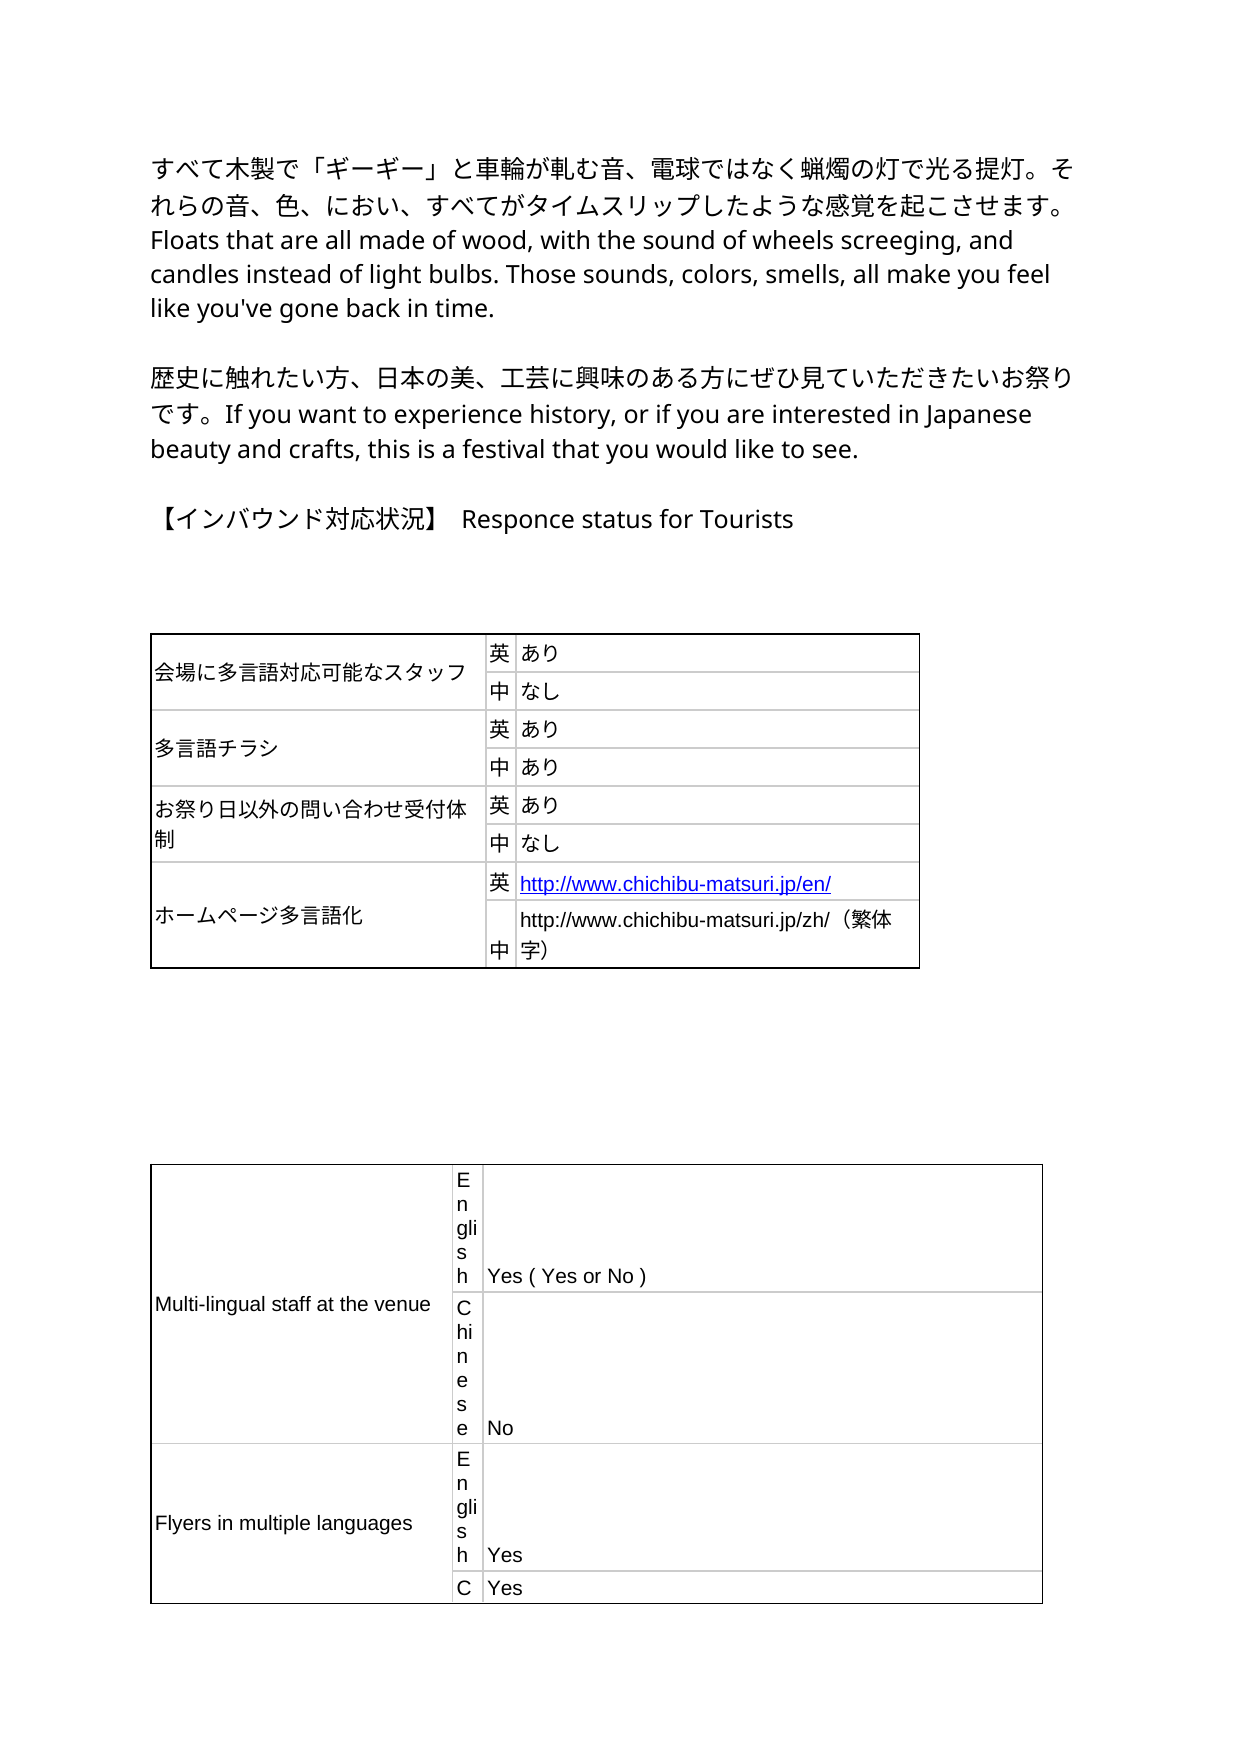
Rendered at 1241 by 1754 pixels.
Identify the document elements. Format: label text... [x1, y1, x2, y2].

table_cell http://www.chichibu-matsuri.jp/zh/（繁体字） [517, 901, 919, 967]
table_cell 英 [487, 787, 515, 823]
table_cell 中 [487, 673, 515, 709]
table_cell English [453, 1444, 482, 1570]
table_cell Chinese [453, 1572, 482, 1602]
table_cell No [484, 1293, 1042, 1443]
table_cell ホームページ多言語化 [152, 863, 485, 967]
table_cell 中 [487, 901, 515, 967]
table_header English [453, 1165, 482, 1291]
table_cell Yes [484, 1444, 1042, 1570]
table_header Multi-lingual staff at the venue [152, 1165, 452, 1443]
table_cell あり [517, 787, 919, 823]
table_header 会場に多言語対応可能なスタッフ [152, 635, 485, 709]
table_cell Chinese [453, 1293, 482, 1443]
table_cell 中 [487, 825, 515, 861]
table_cell なし [517, 673, 919, 709]
text すべて木製で「ギーギー」と車輪が軋む音、電球ではなく蝋燭の灯で光る提灯。それらの音、色、におい、すべてがタイムスリップしたような感覚を起こさせます。Floats that are all made of wood, with the sound of wheels screeging, and candles instead of light bulbs. Those sounds, colors, smells, all make you feel like you've gone back in time. [150, 150, 1090, 325]
table_cell Flyers in multiple languages [152, 1444, 452, 1602]
table_cell 英 [487, 711, 515, 747]
table_cell なし [517, 825, 919, 861]
table_header Yes ( Yes or No ) [484, 1165, 1042, 1291]
table_cell http://www.chichibu-matsuri.jp/en/ [517, 863, 919, 899]
text 【インバウンド対応状況】 Responce status for Tourists [150, 499, 1090, 536]
text 歴史に触れたい方、日本の美、工芸に興味のある方にぜひ見ていただきたいお祭りです。If you want to experience history, or if you are interested in Japanese beauty and crafts, this is a festival that you would like to see. [150, 359, 1090, 465]
table_cell お祭り日以外の問い合わせ受付体制 [152, 787, 485, 861]
table_cell Yes [484, 1572, 1042, 1602]
table_cell 多言語チラシ [152, 711, 485, 785]
table_cell あり [517, 749, 919, 785]
table_header 英 [487, 635, 515, 671]
table_header あり [517, 635, 919, 671]
table_cell 英 [487, 863, 515, 899]
table_cell あり [517, 711, 919, 747]
table_cell 中 [487, 749, 515, 785]
